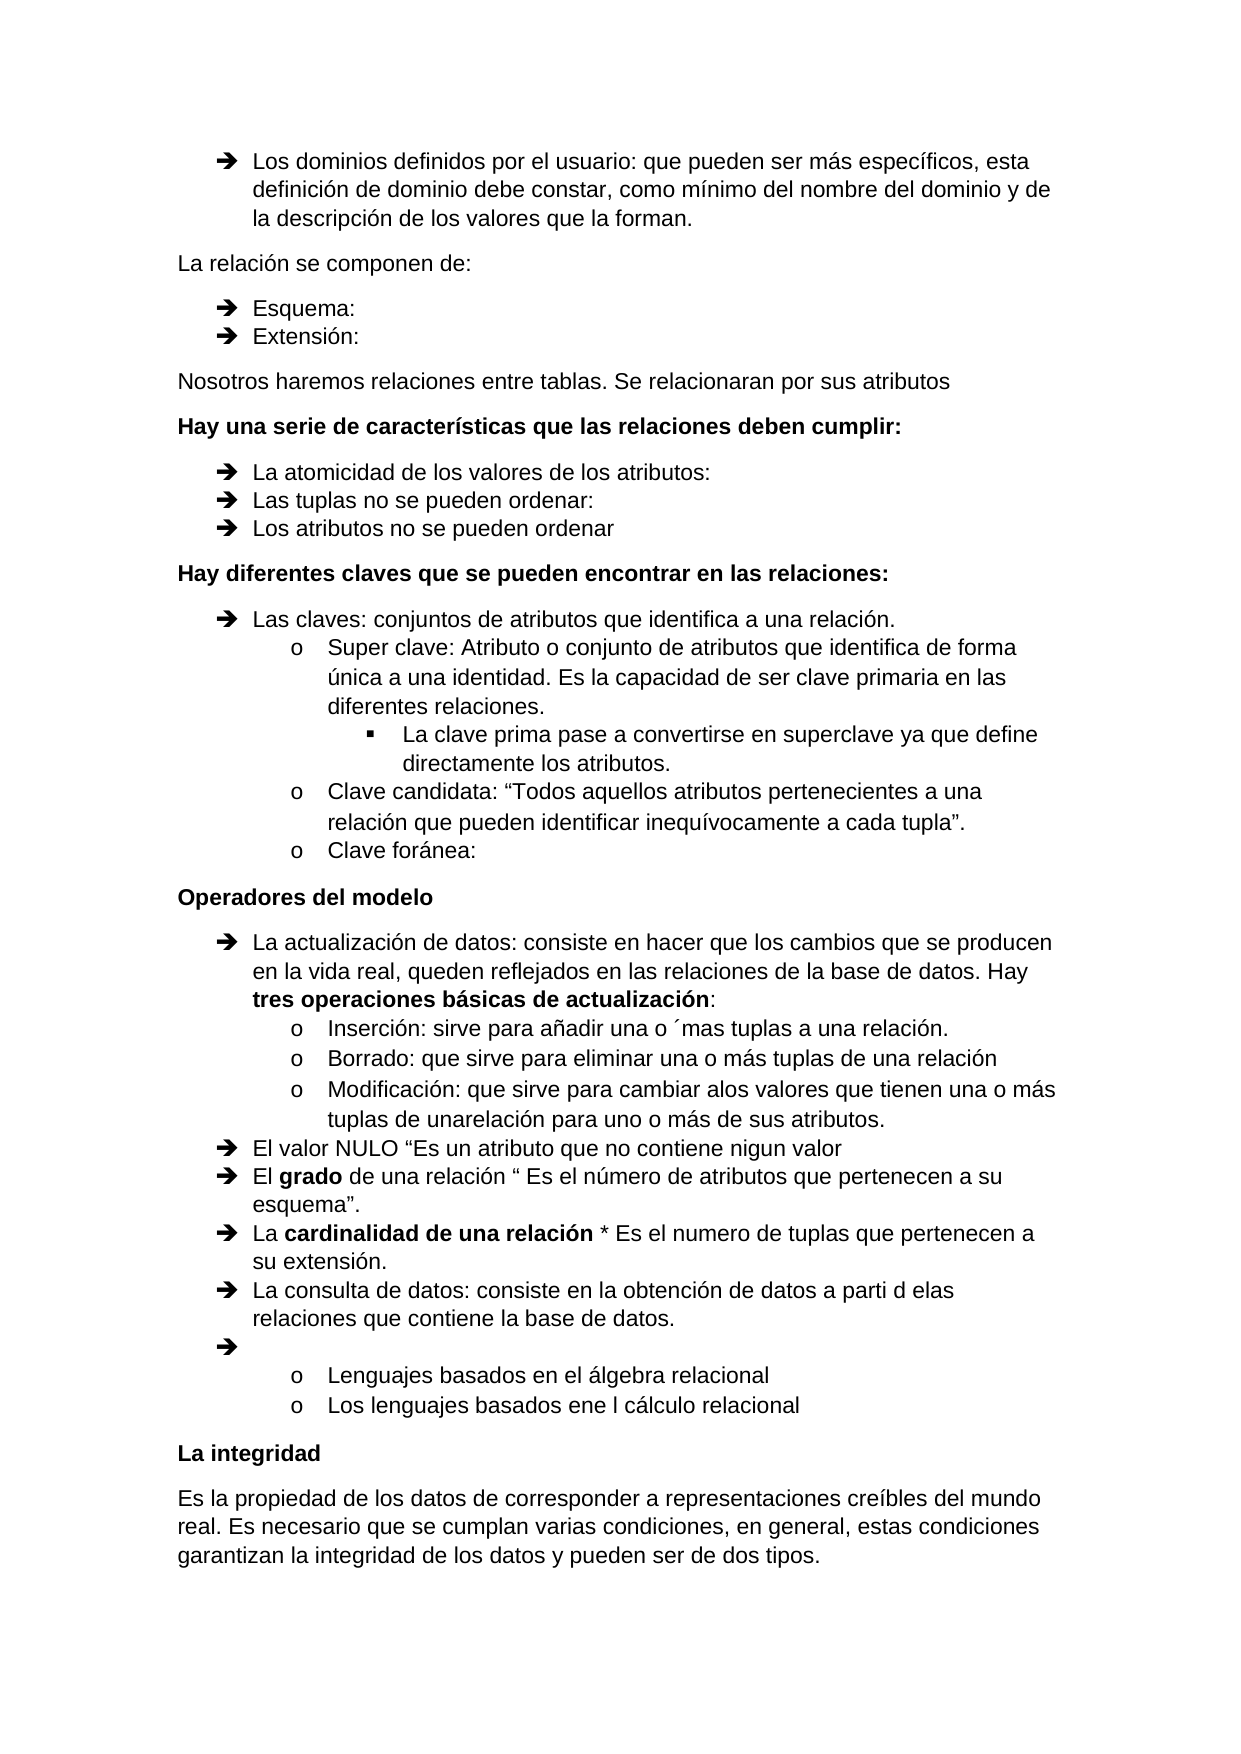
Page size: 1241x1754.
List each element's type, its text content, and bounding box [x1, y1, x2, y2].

list Super clave: Atributo o conjunto de atributos que identifica de forma única a una identidad. Es la capacidad de ser clave primaria en las diferentes relaciones. [290, 634, 1063, 719]
list Los atributos no se pueden ordenar [215, 515, 1063, 542]
list Inserción: sirve para añadir una o ´mas tuplas a una relación. [290, 1014, 1063, 1043]
list Las tuplas no se pueden ordenar: [215, 487, 1063, 513]
text Nosotros haremos relaciones entre tablas. Se relacionaran por sus atributos [177, 368, 1063, 394]
list Extensión: [215, 323, 1063, 349]
list El valor NULO “Es un atributo que no contiene nigun valor [215, 1134, 1063, 1161]
list Los lenguajes basados ene l cálculo relacional [290, 1392, 1063, 1421]
text La integridad [177, 1440, 1063, 1466]
list La atomicidad de los valores de los atributos: [215, 458, 1063, 485]
list Clave foránea: [290, 837, 1063, 865]
text La relación se componen de: [177, 249, 1063, 276]
list Clave candidata: “Todos aquellos atributos pertenecientes a una relación que pueden identificar inequívocamente a cada tupla”. [290, 778, 1063, 835]
list Lenguajes basados en el álgebra relacional [290, 1362, 1063, 1390]
text Hay diferentes claves que se pueden encontrar en las relaciones: [177, 560, 1063, 587]
text Es la propiedad de los datos de corresponder a representaciones creíbles del mundo real. Es necesario que se cumplan varias condiciones, en general, estas condiciones garantizan la integridad de los datos y pueden ser de dos tipos. [177, 1485, 1063, 1568]
text Hay una serie de características que las relaciones deben cumplir: [177, 413, 1063, 440]
list La clave prima pase a convertirse en superclave ya que define directamente los atributos. [365, 721, 1063, 776]
list Borrado: que sirve para eliminar una o más tuplas de una relación [290, 1045, 1063, 1073]
list Las claves: conjuntos de atributos que identifica a una relación. [215, 606, 1063, 632]
list Esquema: [215, 295, 1063, 321]
list La actualización de datos: consiste en hacer que los cambios que se producen en la vida real, queden reflejados en las relaciones de la base de datos. Hay tres operaciones básicas de actualización: [215, 929, 1063, 1012]
text Operadores del modelo [177, 884, 1063, 911]
list La cardinalidad de una relación * Es el numero de tuplas que pertenecen a su extensión. [215, 1220, 1063, 1274]
list El grado de una relación “ Es el número de atributos que pertenecen a su esquema”. [215, 1163, 1063, 1218]
list Modificación: que sirve para cambiar alos valores que tienen una o más tuplas de unarelación para uno o más de sus atributos. [290, 1076, 1063, 1132]
list La consulta de datos: consiste en la obtención de datos a parti d elas relaciones que contiene la base de datos. [215, 1277, 1063, 1331]
list Los dominios definidos por el usuario: que pueden ser más específicos, esta definición de dominio debe constar, como mínimo del nombre del dominio y de la descripción de los valores que la forman. [215, 148, 1063, 231]
